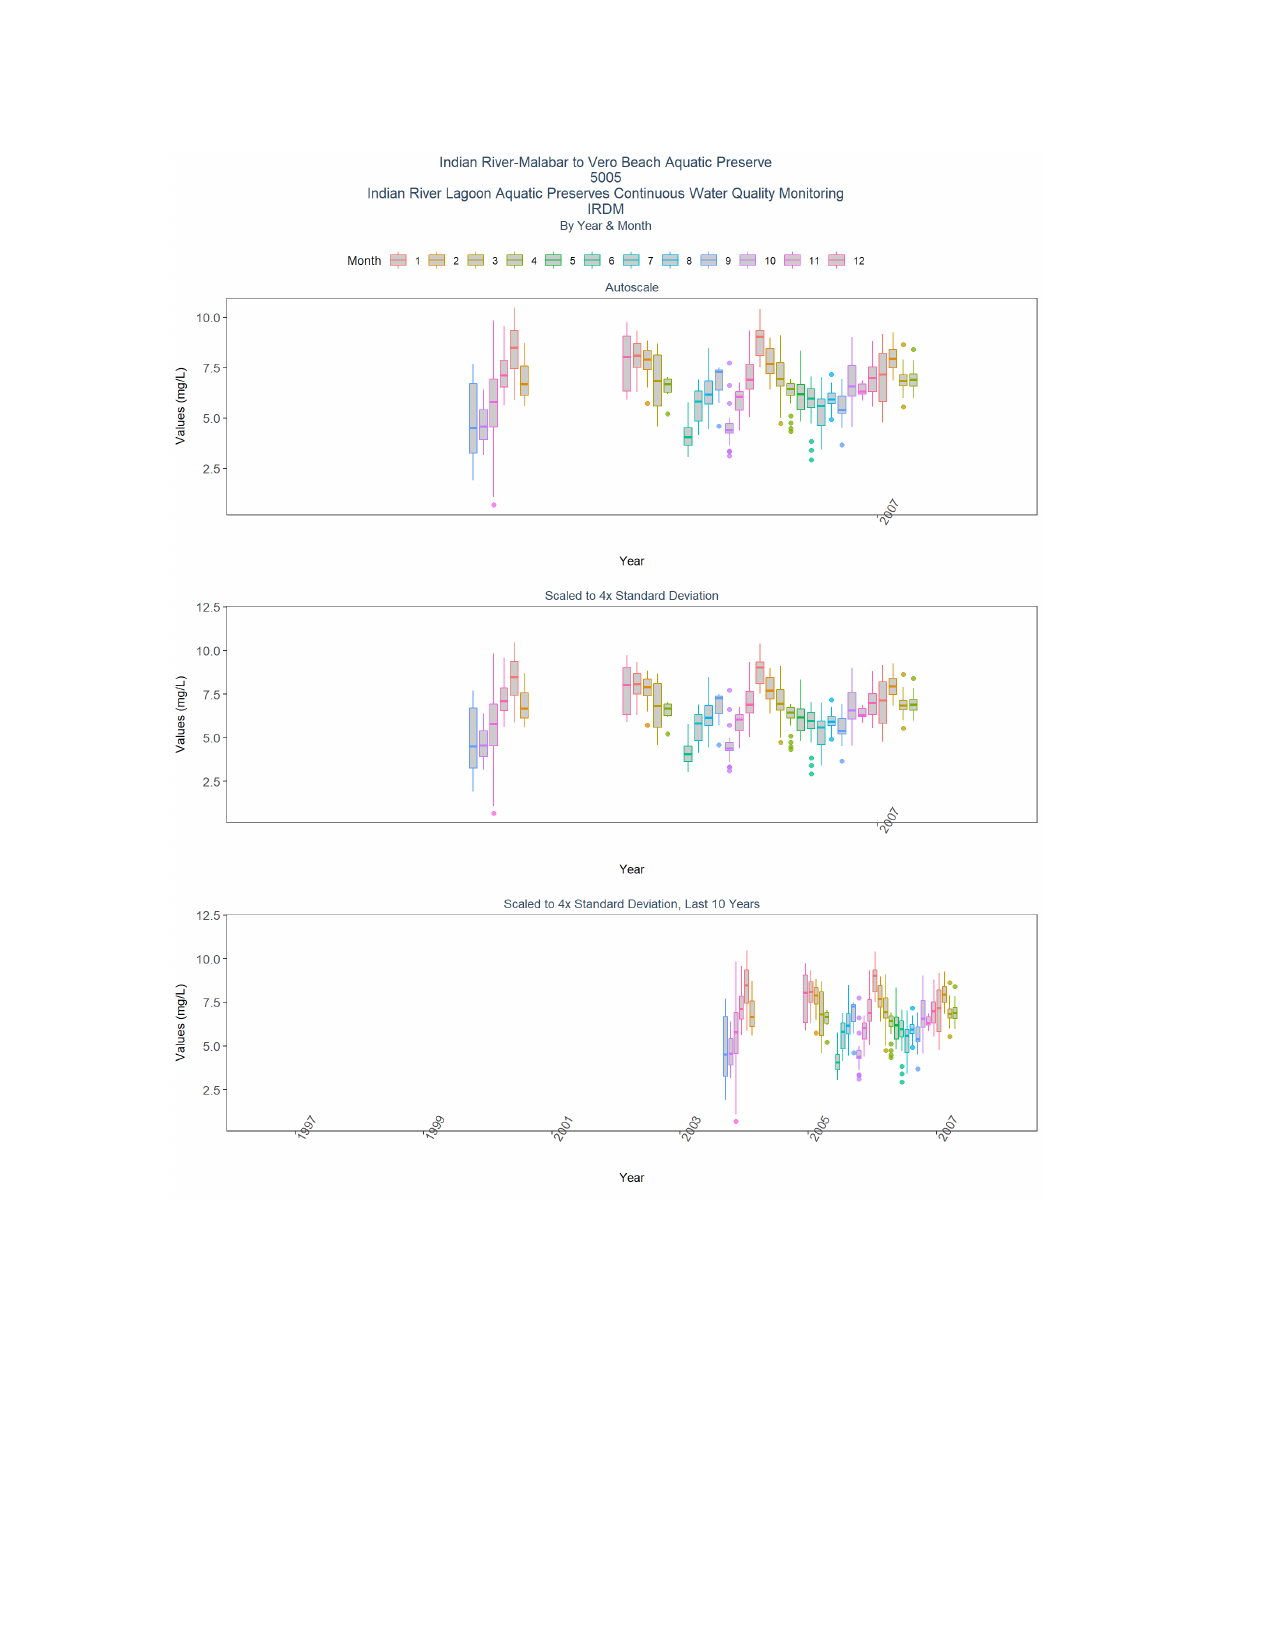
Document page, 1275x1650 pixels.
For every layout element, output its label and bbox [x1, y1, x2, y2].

picture [168, 150, 1044, 1200]
